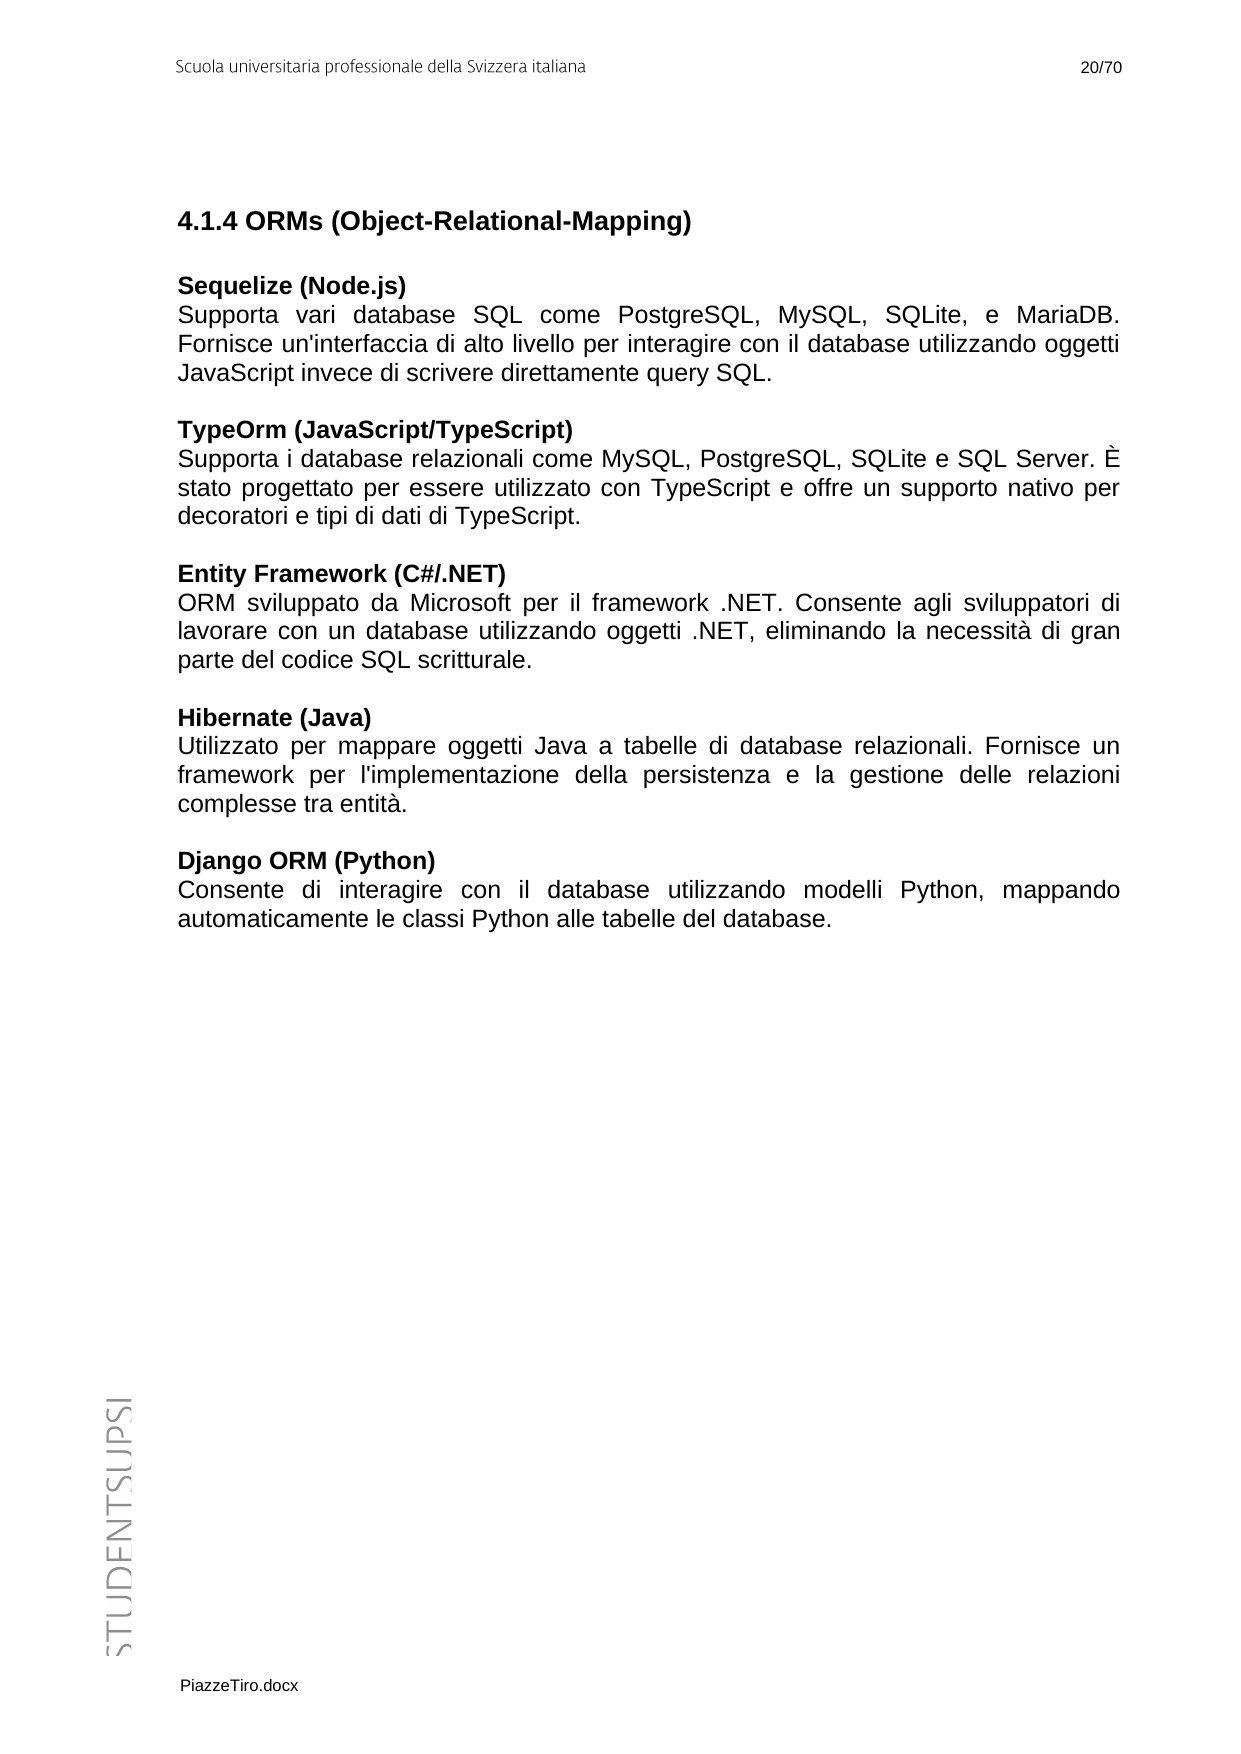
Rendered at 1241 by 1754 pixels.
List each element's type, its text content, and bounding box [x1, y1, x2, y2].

text Utilizzato per mappare oggetti Java a tabelle di database relazionali. Fornisce un framework per l'implementazione della persistenza e la gestione delle relazioni complesse tra entità. [177, 731, 1122, 818]
text Hibernate (Java) [177, 703, 1122, 731]
text Consente di interagire con il database utilizzando modelli Python, mappando automaticamente le classi Python alle tabelle del database. [177, 875, 1122, 933]
text Django ORM (Python) [177, 846, 1122, 875]
text Entity Framework (C#/.NET) [177, 559, 1122, 588]
subtitle 4.1.4 ORMs (Object-Relational-Mapping) [177, 205, 1122, 236]
picture [168, 53, 602, 80]
text Sequelize (Node.js) [177, 271, 1122, 300]
text Supporta i database relazionali come MySQL, PostgreSQL, SQLite e SQL Server. È stato progettato per essere utilizzato con TypeScript e offre un supporto nativo per decoratori e tipi di dati di TypeScript. [177, 444, 1122, 530]
text Supporta vari database SQL come PostgreSQL, MySQL, SQLite, e MariaDB. Fornisce un'interfaccia di alto livello per interagire con il database utilizzando oggetti JavaScript invece di scrivere direttamente query SQL. [177, 300, 1122, 386]
text TypeOrm (JavaScript/TypeScript) [177, 415, 1122, 444]
picture [106, 1399, 132, 1657]
text ORM sviluppato da Microsoft per il framework .NET. Consente agli sviluppatori di lavorare con un database utilizzando oggetti .NET, eliminando la necessità di gran parte del codice SQL scritturale. [177, 588, 1122, 674]
